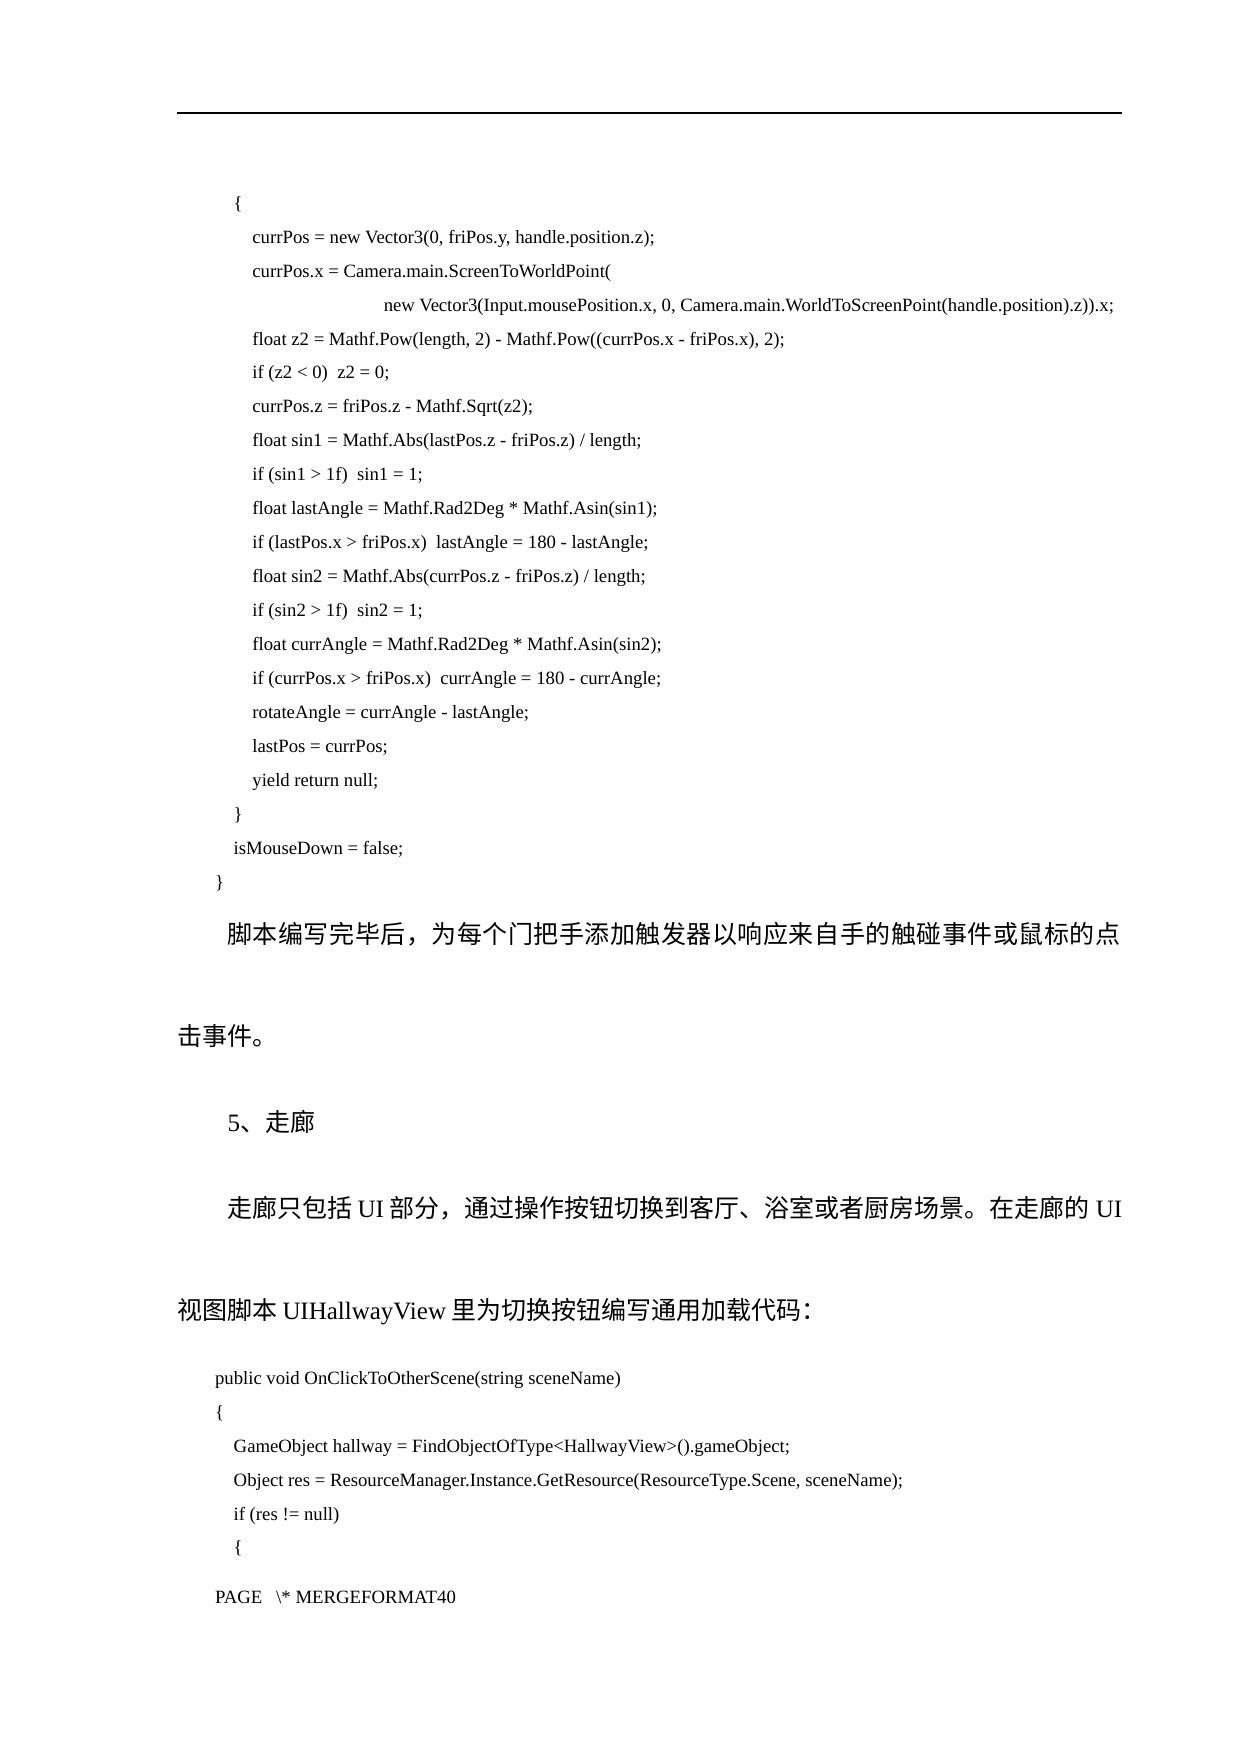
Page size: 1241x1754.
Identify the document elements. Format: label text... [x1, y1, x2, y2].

list 走廊只包括UI部分，通过操作按钮切换到客厅、浴室或者厨房场景。在走廊的UI视图脚本UIHallwayView里为切换按钮编写通用加载代码： [177, 1172, 1122, 1342]
text if (currPos.x > friPos.x) currAngle = 180 - currAngle; [177, 661, 1122, 695]
list public void OnClickToOtherScene(string sceneName) [177, 1360, 1122, 1394]
list if (res != null) [177, 1496, 1122, 1530]
text currPos.z = friPos.z - Mathf.Sqrt(z2); [177, 389, 1122, 423]
text currPos = new Vector3(0, friPos.y, handle.position.z); [177, 219, 1122, 253]
text currPos.x = Camera.main.ScreenToWorldPoint( [177, 253, 1122, 287]
text yield return null; [177, 763, 1122, 797]
text isMouseDown = false; [177, 831, 1122, 864]
text float sin1 = Mathf.Abs(lastPos.z - friPos.z) / length; [177, 423, 1122, 457]
list 走廊 [177, 1086, 1122, 1154]
list Object res = ResourceManager.Instance.GetResource(ResourceType.Scene, sceneName); [177, 1462, 1122, 1496]
text 脚本编写完毕后，为每个门把手添加触发器以响应来自手的触碰事件或鼠标的点击事件。 [177, 898, 1122, 1068]
text float z2 = Mathf.Pow(length, 2) - Mathf.Pow((currPos.x - friPos.x), 2); [177, 321, 1122, 355]
list { [177, 1394, 1122, 1428]
list GameObject hallway = FindObjectOfType<HallwayView>().gameObject; [177, 1428, 1122, 1462]
text rotateAngle = currAngle - lastAngle; [177, 695, 1122, 729]
text { [177, 185, 1122, 219]
text float sin2 = Mathf.Abs(currPos.z - friPos.z) / length; [177, 559, 1122, 593]
text } [177, 864, 1122, 898]
text if (lastPos.x > friPos.x) lastAngle = 180 - lastAngle; [177, 525, 1122, 559]
text new Vector3(Input.mousePosition.x, 0, Camera.main.WorldToScreenPoint(handle.position).z)).x; [177, 287, 1122, 321]
text if (z2 < 0) z2 = 0; [177, 355, 1122, 389]
text float currAngle = Mathf.Rad2Deg * Mathf.Asin(sin2); [177, 627, 1122, 661]
text if (sin1 > 1f) sin1 = 1; [177, 457, 1122, 491]
text } [177, 797, 1122, 831]
text float lastAngle = Mathf.Rad2Deg * Mathf.Asin(sin1); [177, 491, 1122, 525]
text lastPos = currPos; [177, 729, 1122, 763]
text if (sin2 > 1f) sin2 = 1; [177, 593, 1122, 627]
list { [177, 1530, 1122, 1564]
